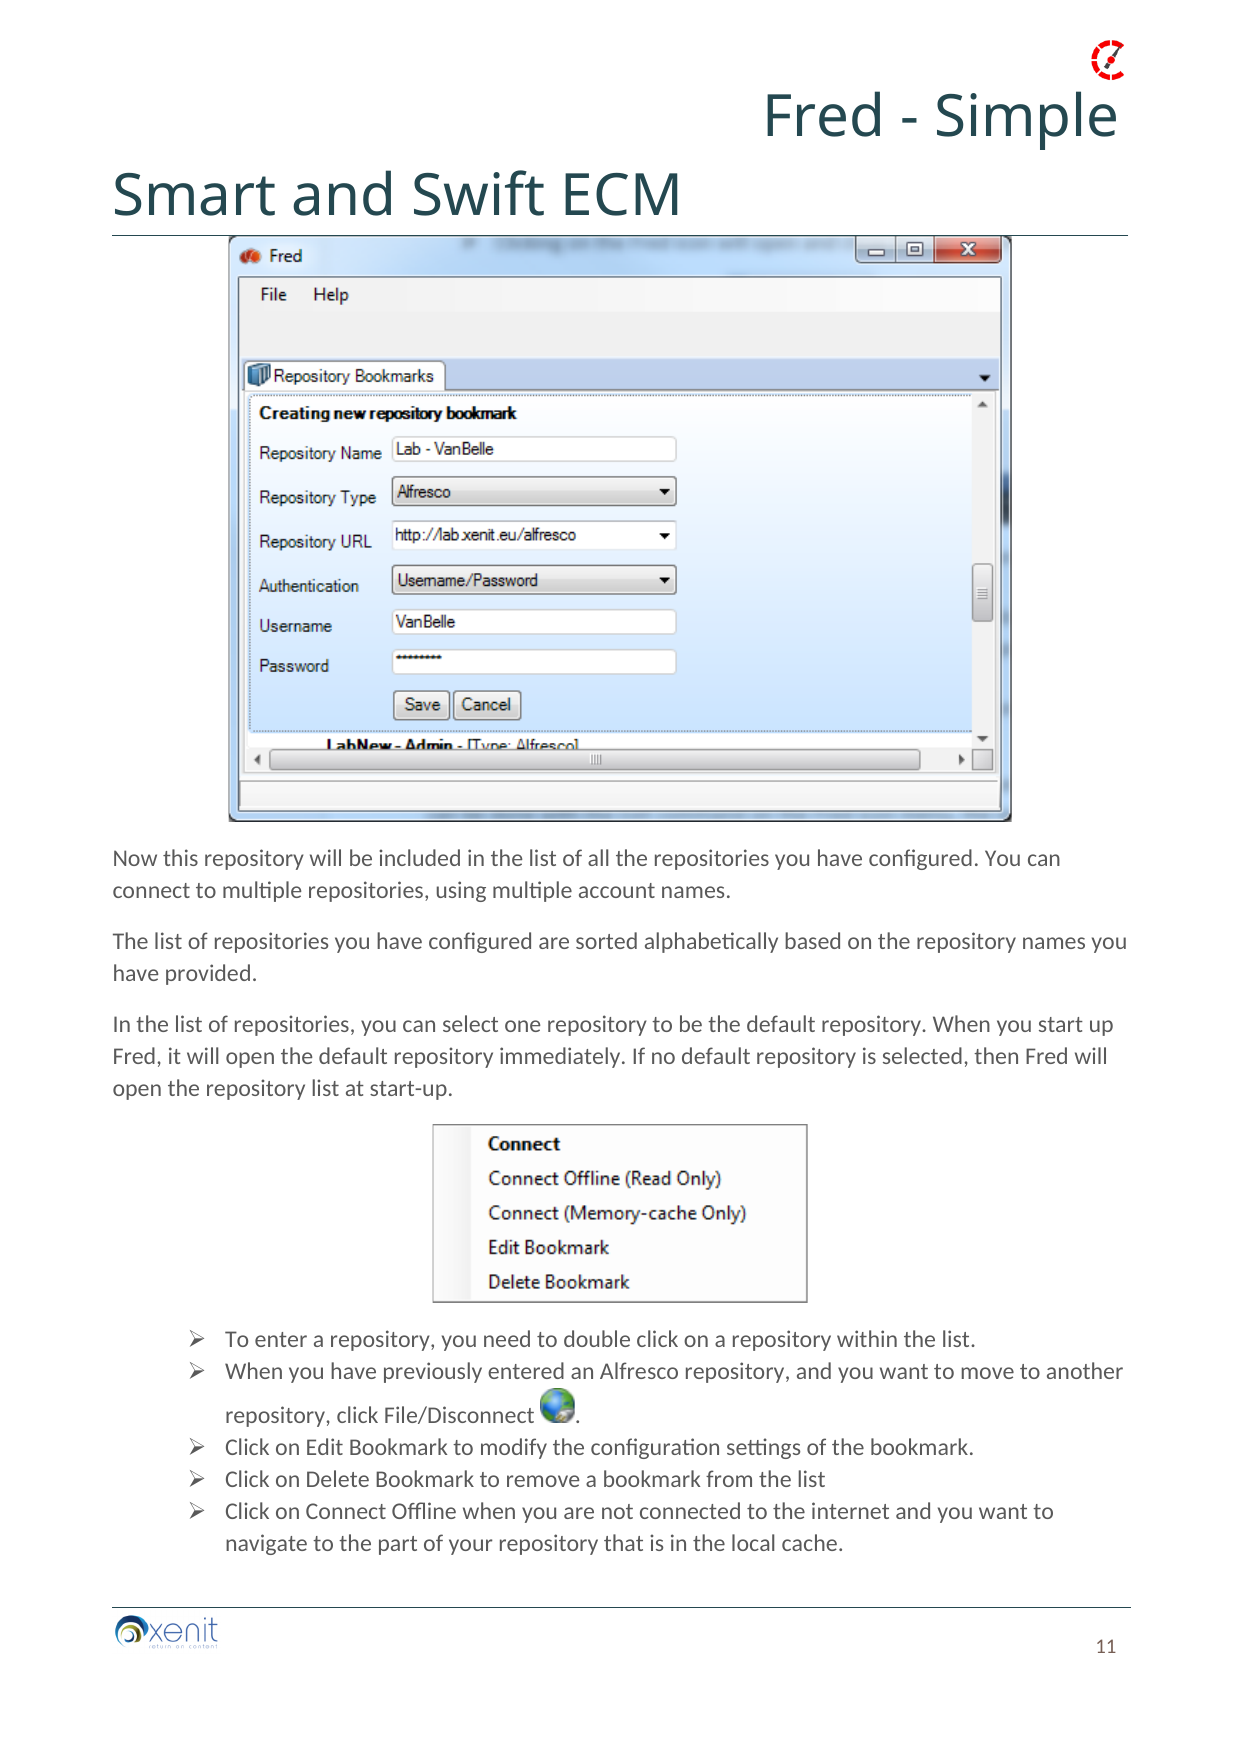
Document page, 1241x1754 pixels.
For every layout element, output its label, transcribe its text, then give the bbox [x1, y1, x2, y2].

picture [1087, 37, 1130, 83]
text The list of repositories you have configured are sorted alphabetically based on the repository names you have provided. [112, 926, 1128, 987]
picture [228, 236, 1012, 822]
list Click on Connect Offline when you are not connected to the internet and you want to navigate to the part of your repository that is in the local cache. [187, 1496, 1128, 1558]
picture [432, 1124, 808, 1303]
list To enter a repository, you need to double click on a repository within the list. [187, 1324, 1128, 1353]
text In the list of repositories, you can select one repository to be the default repository. When you start up Fred, it will open the default repository immediately. If no default repository is selected, then Fred will open the repository list at start-up. [112, 1009, 1128, 1103]
text Now this repository will be included in the list of all the repositories you have configured. You can connect to multiple repositories, using multiple account names. [112, 843, 1128, 904]
picture [112, 1610, 222, 1654]
list When you have previously entered an Alfresco repository, and you want to move to another repository, click File/Disconnect . [187, 1356, 1128, 1429]
picture [540, 1388, 575, 1423]
list Click on Edit Bookmark to modify the configuration settings of the bookmark. [187, 1432, 1128, 1461]
list Click on Delete Bookmark to remove a bookmark from the list [187, 1464, 1128, 1493]
